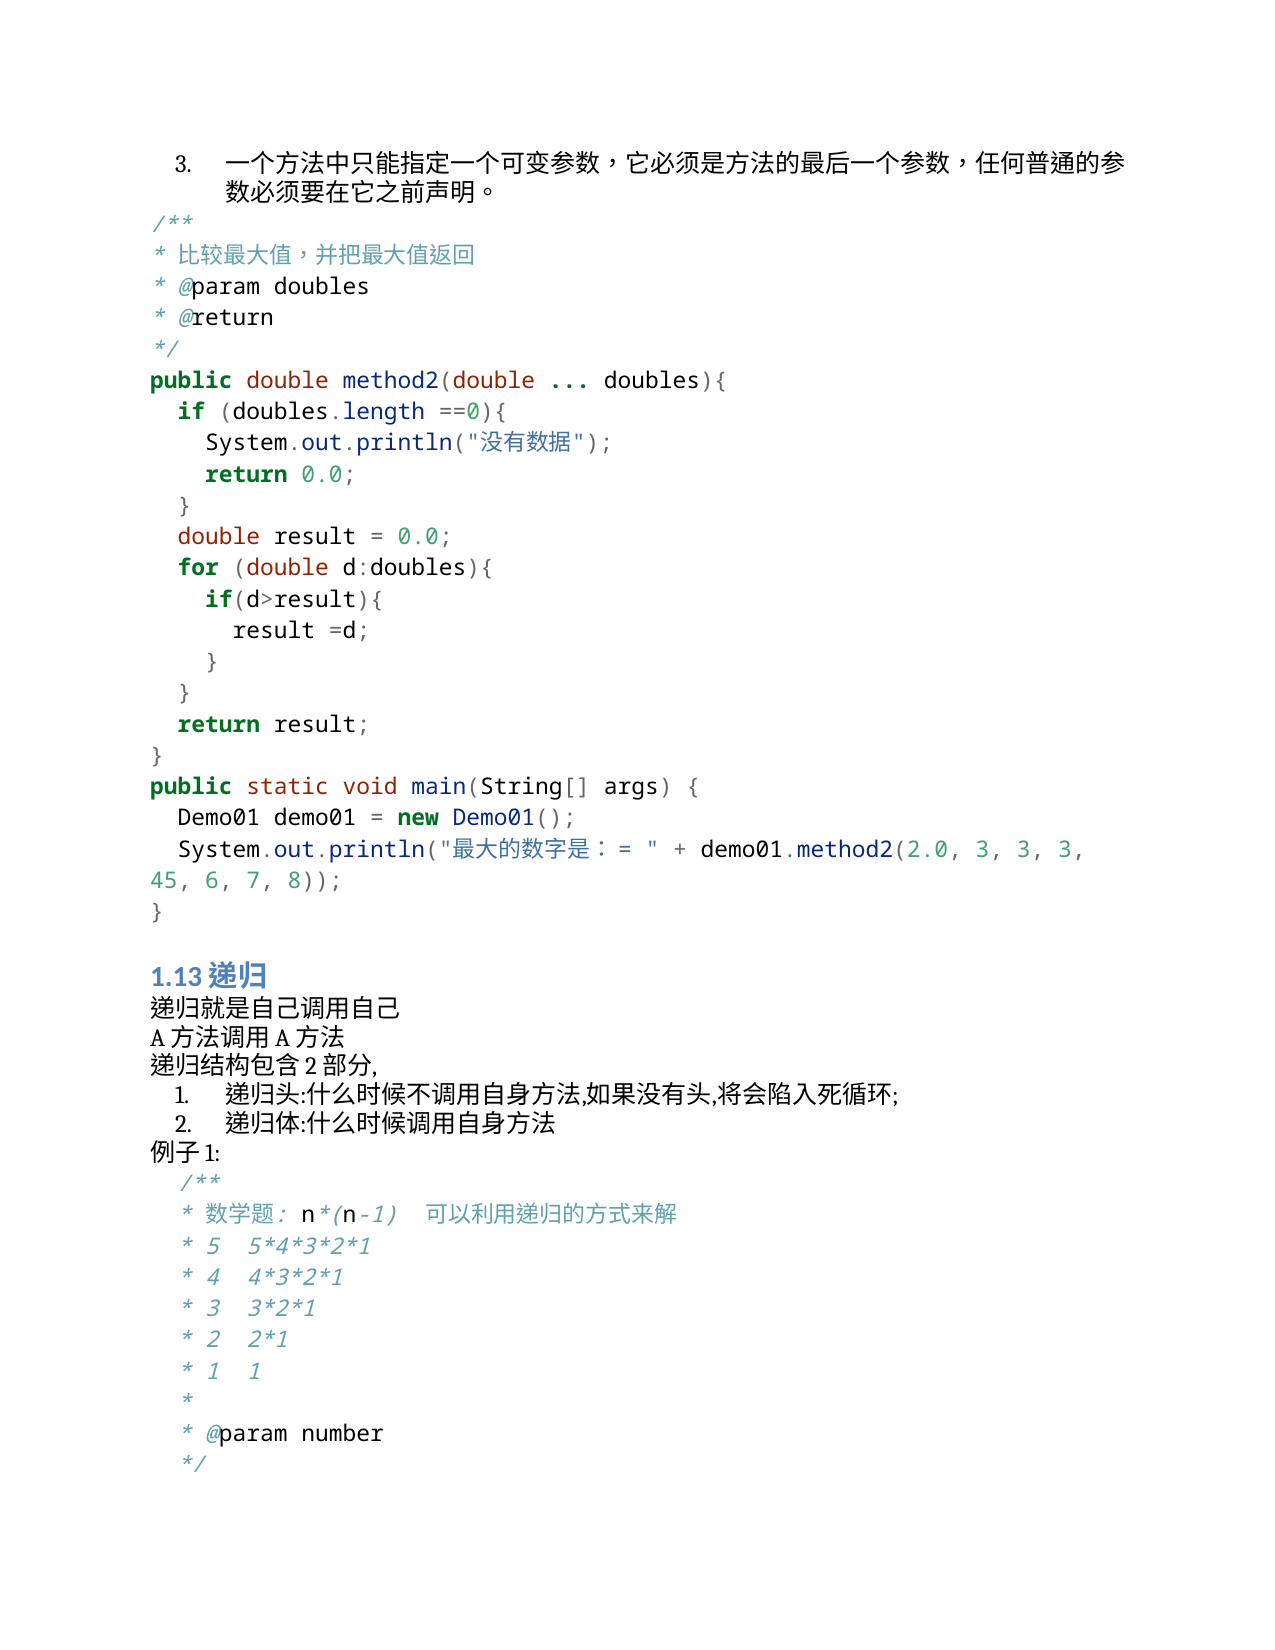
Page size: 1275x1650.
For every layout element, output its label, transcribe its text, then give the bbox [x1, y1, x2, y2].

text 递归结构包含2部分, [150, 1052, 1125, 1081]
text 递归就是自己调用自己 [150, 995, 1125, 1023]
subtitle 1.13 递归 [150, 955, 1125, 995]
text A方法调用A方法 [150, 1023, 1125, 1052]
text 例子1: [150, 1138, 1125, 1167]
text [150, 1167, 1125, 1480]
list 递归头:什么时候不调用自身方法,如果没有头,将会陷入死循环; [175, 1081, 1125, 1110]
list 一个方法中只能指定一个可变参数，它必须是方法的最后一个参数，任何普通的参数必须要在它之前声明。 [175, 150, 1125, 207]
list 递归体:什么时候调用自身方法 [175, 1110, 1125, 1138]
text /** * 比较最大值，并把最大值返回 * @param doubles * @return */ public double method2(double ... doubles){ if (doubles.length ==0){ System.out.println("没有数据"); return 0.0; } double result = 0.0; for (double d:doubles){ if(d>result){ result =d; } } return result; } public static void main(String[] args) { Demo01 demo01 = new Demo01(); System.out.println("最大的数字是： = " + demo01.method2(2.0, 3, 3, 3, 45, 6, 7, 8)); } [150, 207, 1125, 926]
